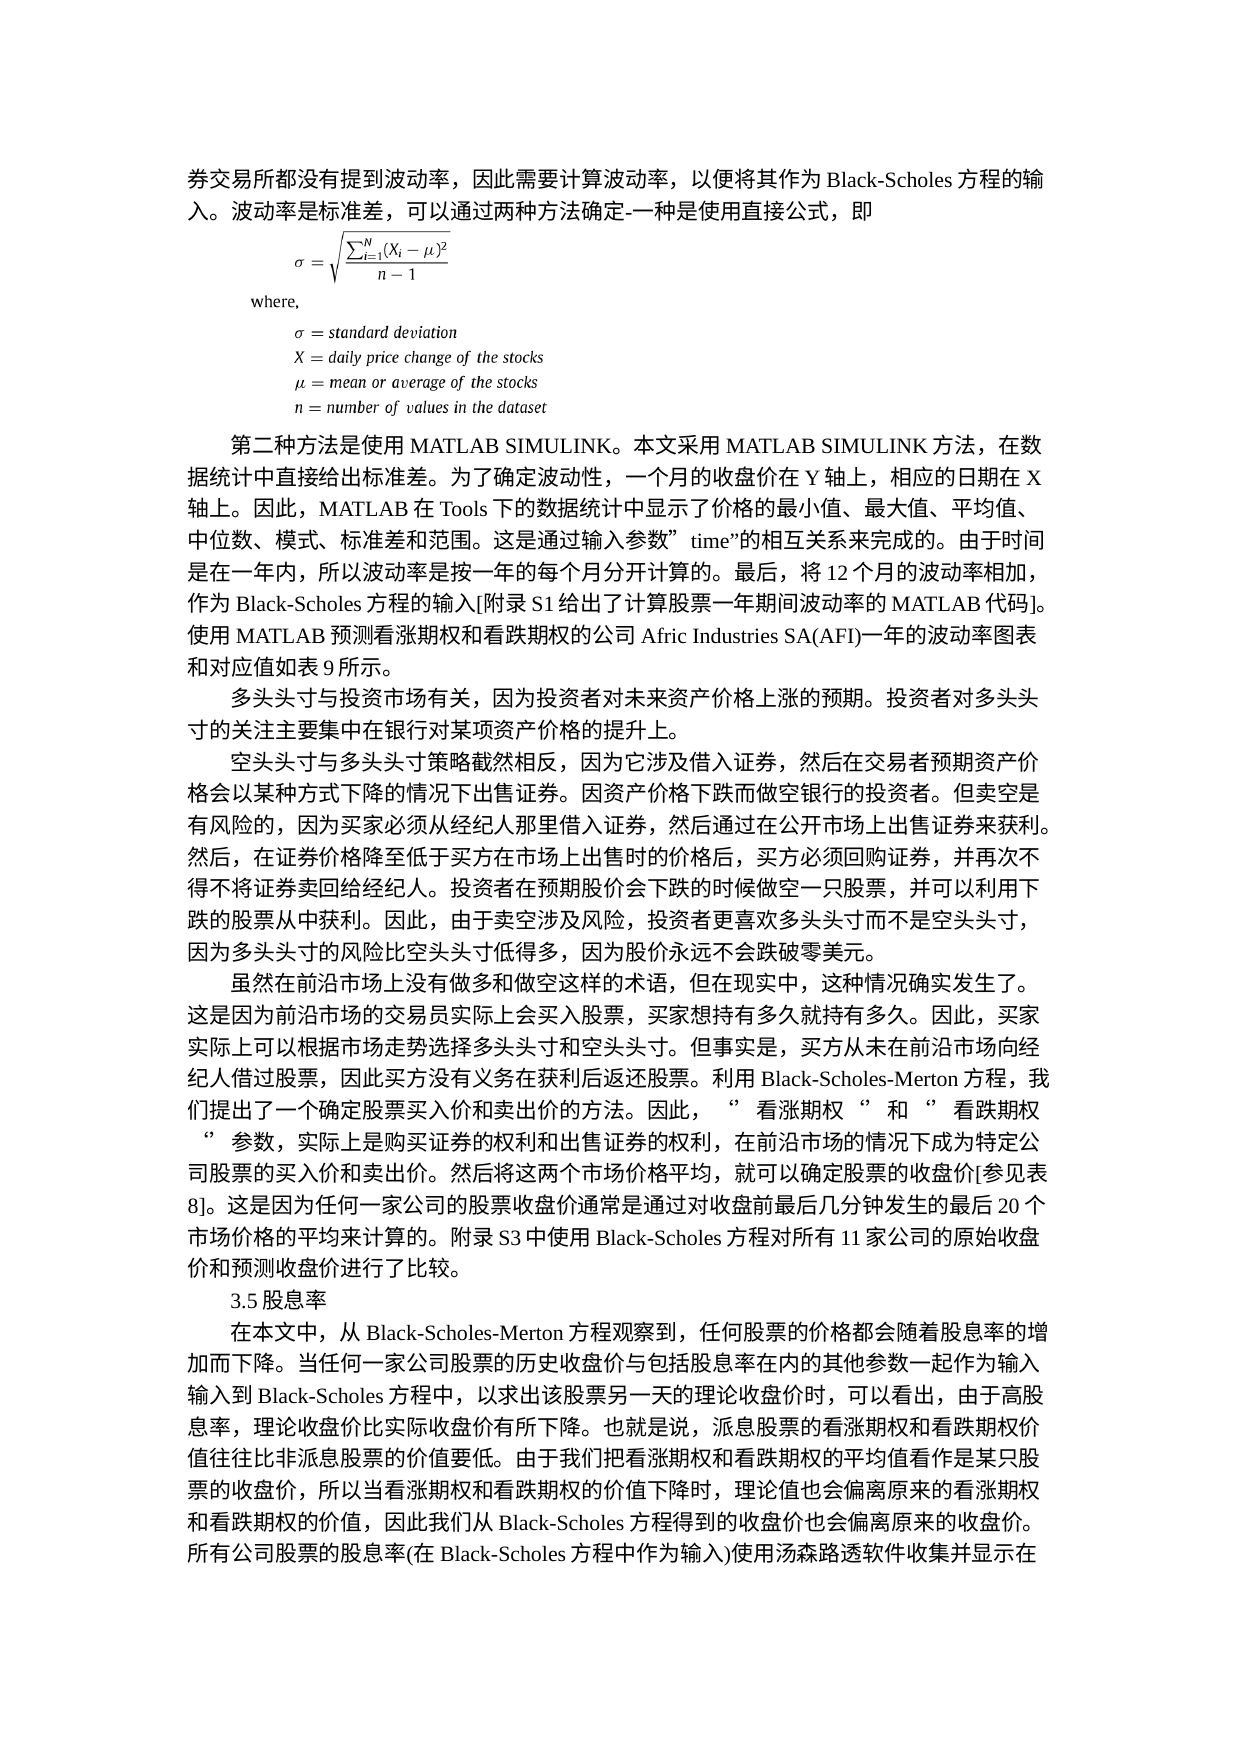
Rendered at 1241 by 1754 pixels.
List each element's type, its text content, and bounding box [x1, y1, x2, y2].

text 空头头寸与多头头寸策略截然相反，因为它涉及借入证券，然后在交易者预期资产价格会以某种方式下降的情况下出售证券。因资产价格下跌而做空银行的投资者。但卖空是有风险的，因为买家必须从经纪人那里借入证券，然后通过在公开市场上出售证券来获利。然后，在证券价格降至低于买方在市场上出售时的价格后，买方必须回购证券，并再次不得不将证券卖回给经纪人。投资者在预期股价会下跌的时候做空一只股票，并可以利用下跌的股票从中获利。因此，由于卖空涉及风险，投资者更喜欢多头头寸而不是空头头寸，因为多头头寸的风险比空头头寸低得多，因为股价永远不会跌破零美元。 [187, 745, 1053, 966]
picture [230, 225, 574, 429]
text 虽然在前沿市场上没有做多和做空这样的术语，但在现实中，这种情况确实发生了。这是因为前沿市场的交易员实际上会买入股票，买家想持有多久就持有多久。因此，买家实际上可以根据市场走势选择多头头寸和空头头寸。但事实是，买方从未在前沿市场向经纪人借过股票，因此买方没有义务在获利后返还股票。利用Black-Scholes-Merton方程，我们提出了一个确定股票买入价和卖出价的方法。因此，‘’看涨期权‘’和‘’看跌期权‘’参数，实际上是购买证券的权利和出售证券的权利，在前沿市场的情况下成为特定公司股票的买入价和卖出价。然后将这两个市场价格平均，就可以确定股票的收盘价[参见表8]。这是因为任何一家公司的股票收盘价通常是通过对收盘前最后几分钟发生的最后20个市场价格的平均来计算的。附录S3中使用Black-Scholes方程对所有11家公司的原始收盘价和预测收盘价进行了比较。 [187, 966, 1053, 1283]
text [187, 162, 1053, 225]
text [187, 1315, 1053, 1568]
text 多头头寸与投资市场有关，因为投资者对未来资产价格上涨的预期。投资者对多头头寸的关注主要集中在银行对某项资产价格的提升上。 [187, 681, 1053, 745]
text 3.5股息率 [187, 1283, 1053, 1315]
text 第二种方法是使用MATLAB SIMULINK。本文采用MATLAB SIMULINK方法，在数据统计中直接给出标准差。为了确定波动性，一个月的收盘价在Y轴上，相应的日期在X轴上。因此，MATLAB在Tools下的数据统计中显示了价格的最小值、最大值、平均值、中位数、模式、标准差和范围。这是通过输入参数”time”的相互关系来完成的。由于时间是在一年内，所以波动率是按一年的每个月分开计算的。最后，将12个月的波动率相加，作为Black-Scholes方程的输入[附录S1给出了计算股票一年期间波动率的MATLAB代码]。使用MATLAB预测看涨期权和看跌期权的公司Afric Industries SA(AFI)一年的波动率图表和对应值如表9所示。 [187, 428, 1053, 681]
